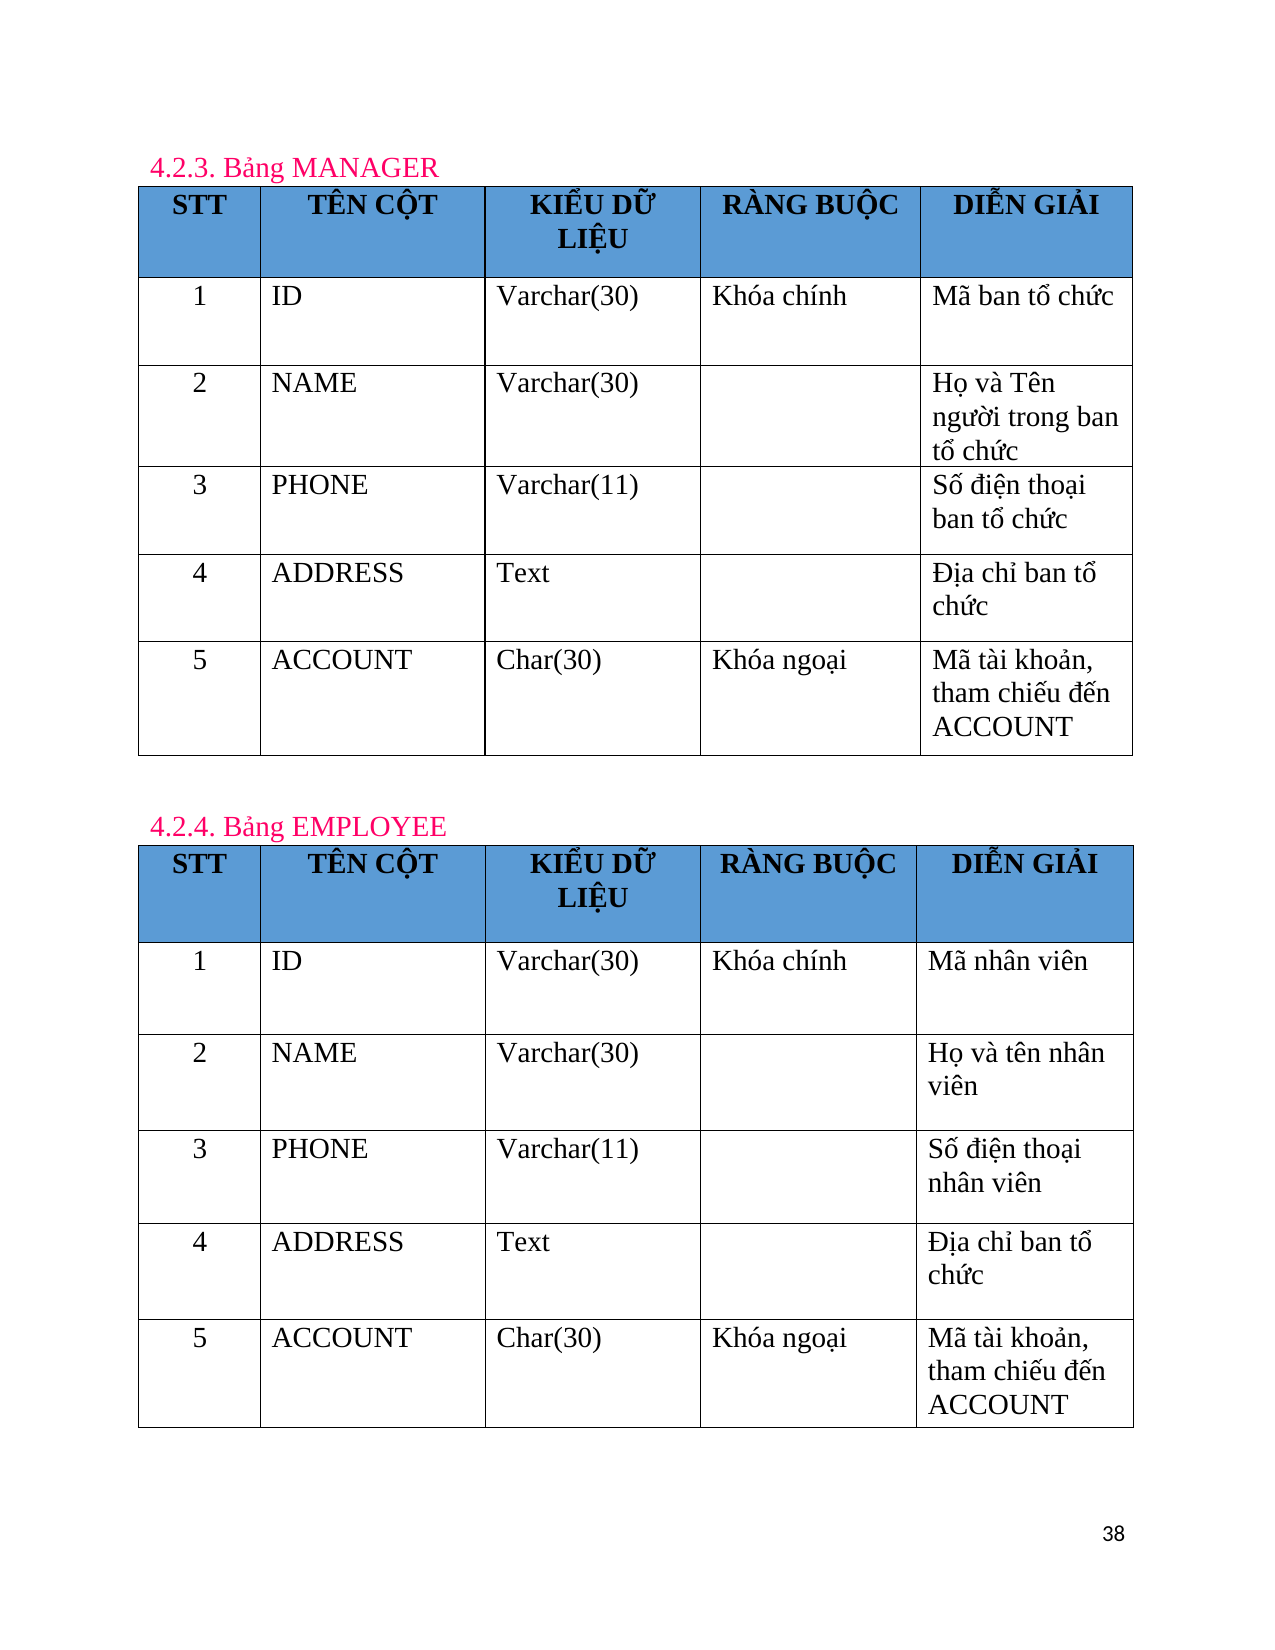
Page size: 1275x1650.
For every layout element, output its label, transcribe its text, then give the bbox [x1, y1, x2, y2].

table_cell 1 [139, 943, 260, 1034]
table_header STT [139, 187, 260, 277]
table_cell Char(30) [486, 1320, 700, 1427]
table_cell ADDRESS [261, 1224, 485, 1319]
table_cell 2 [139, 366, 260, 466]
table_cell Khóa ngoại [701, 1320, 916, 1427]
table_cell [701, 1035, 916, 1130]
table_cell Địa chỉ ban tổ chức [917, 1224, 1133, 1319]
table_cell ID [261, 278, 484, 364]
table_cell 1 [139, 278, 260, 364]
table_cell 3 [139, 1131, 260, 1223]
table_cell PHONE [261, 467, 484, 554]
table_header STT [139, 846, 260, 942]
table_cell [701, 366, 920, 466]
table_cell Text [486, 1224, 700, 1319]
subtitle 4.2.4. Bảng EMPLOYEE [150, 809, 1125, 843]
table_header DIỄN GIẢI [921, 187, 1132, 277]
table_cell 5 [139, 642, 260, 755]
table_header KIỂU DỮ LIỆU [486, 846, 700, 942]
table_cell 3 [139, 467, 260, 554]
table_cell PHONE [261, 1131, 485, 1223]
table_cell Họ và tên nhân viên [917, 1035, 1133, 1130]
table_cell ACCOUNT [261, 1320, 485, 1427]
table_cell Số điện thoại ban tổ chức [921, 467, 1132, 554]
table_cell Varchar(30) [486, 943, 700, 1034]
table_cell Varchar(30) [486, 366, 700, 466]
table_header TÊN CỘT [261, 846, 485, 942]
table_cell [701, 1131, 916, 1223]
table_cell Char(30) [486, 642, 700, 755]
table_cell ACCOUNT [261, 642, 484, 755]
table_cell Khóa chính [701, 943, 916, 1034]
table_header RÀNG BUỘC [701, 846, 916, 942]
table_cell Varchar(30) [486, 1035, 700, 1130]
table_cell 2 [139, 1035, 260, 1130]
table_cell 4 [139, 1224, 260, 1319]
table_cell Mã nhân viên [917, 943, 1133, 1034]
table_cell ID [261, 943, 485, 1034]
table_cell Varchar(30) [486, 278, 700, 364]
table_cell Mã tài khoản, tham chiếu đến ACCOUNT [917, 1320, 1133, 1427]
subtitle 4.2.3. Bảng MANAGER [150, 150, 1125, 183]
table_cell Khóa ngoại [701, 642, 920, 755]
table_cell Mã tài khoản, tham chiếu đến ACCOUNT [921, 642, 1132, 755]
table_cell Varchar(11) [486, 1131, 700, 1223]
table_cell [701, 467, 920, 554]
table_cell Mã ban tổ chức [921, 278, 1132, 364]
table_header DIỄN GIẢI [917, 846, 1133, 942]
table_cell Khóa chính [701, 278, 920, 364]
table_cell Địa chỉ ban tổ chức [921, 555, 1132, 641]
table_cell 4 [139, 555, 260, 641]
table_header KIỂU DỮ LIỆU [486, 187, 700, 277]
table_cell Số điện thoại nhân viên [917, 1131, 1133, 1223]
table_cell NAME [261, 1035, 485, 1130]
table_cell [701, 1224, 916, 1319]
table_cell 5 [139, 1320, 260, 1427]
table_cell Varchar(11) [486, 467, 700, 554]
table_cell ADDRESS [261, 555, 484, 641]
table_cell Họ và Tên người trong ban tổ chức [921, 366, 1132, 466]
table_cell [701, 555, 920, 641]
table_cell Text [486, 555, 700, 641]
table_cell NAME [261, 366, 484, 466]
table_header TÊN CỘT [261, 187, 484, 277]
table_header RÀNG BUỘC [701, 187, 920, 277]
